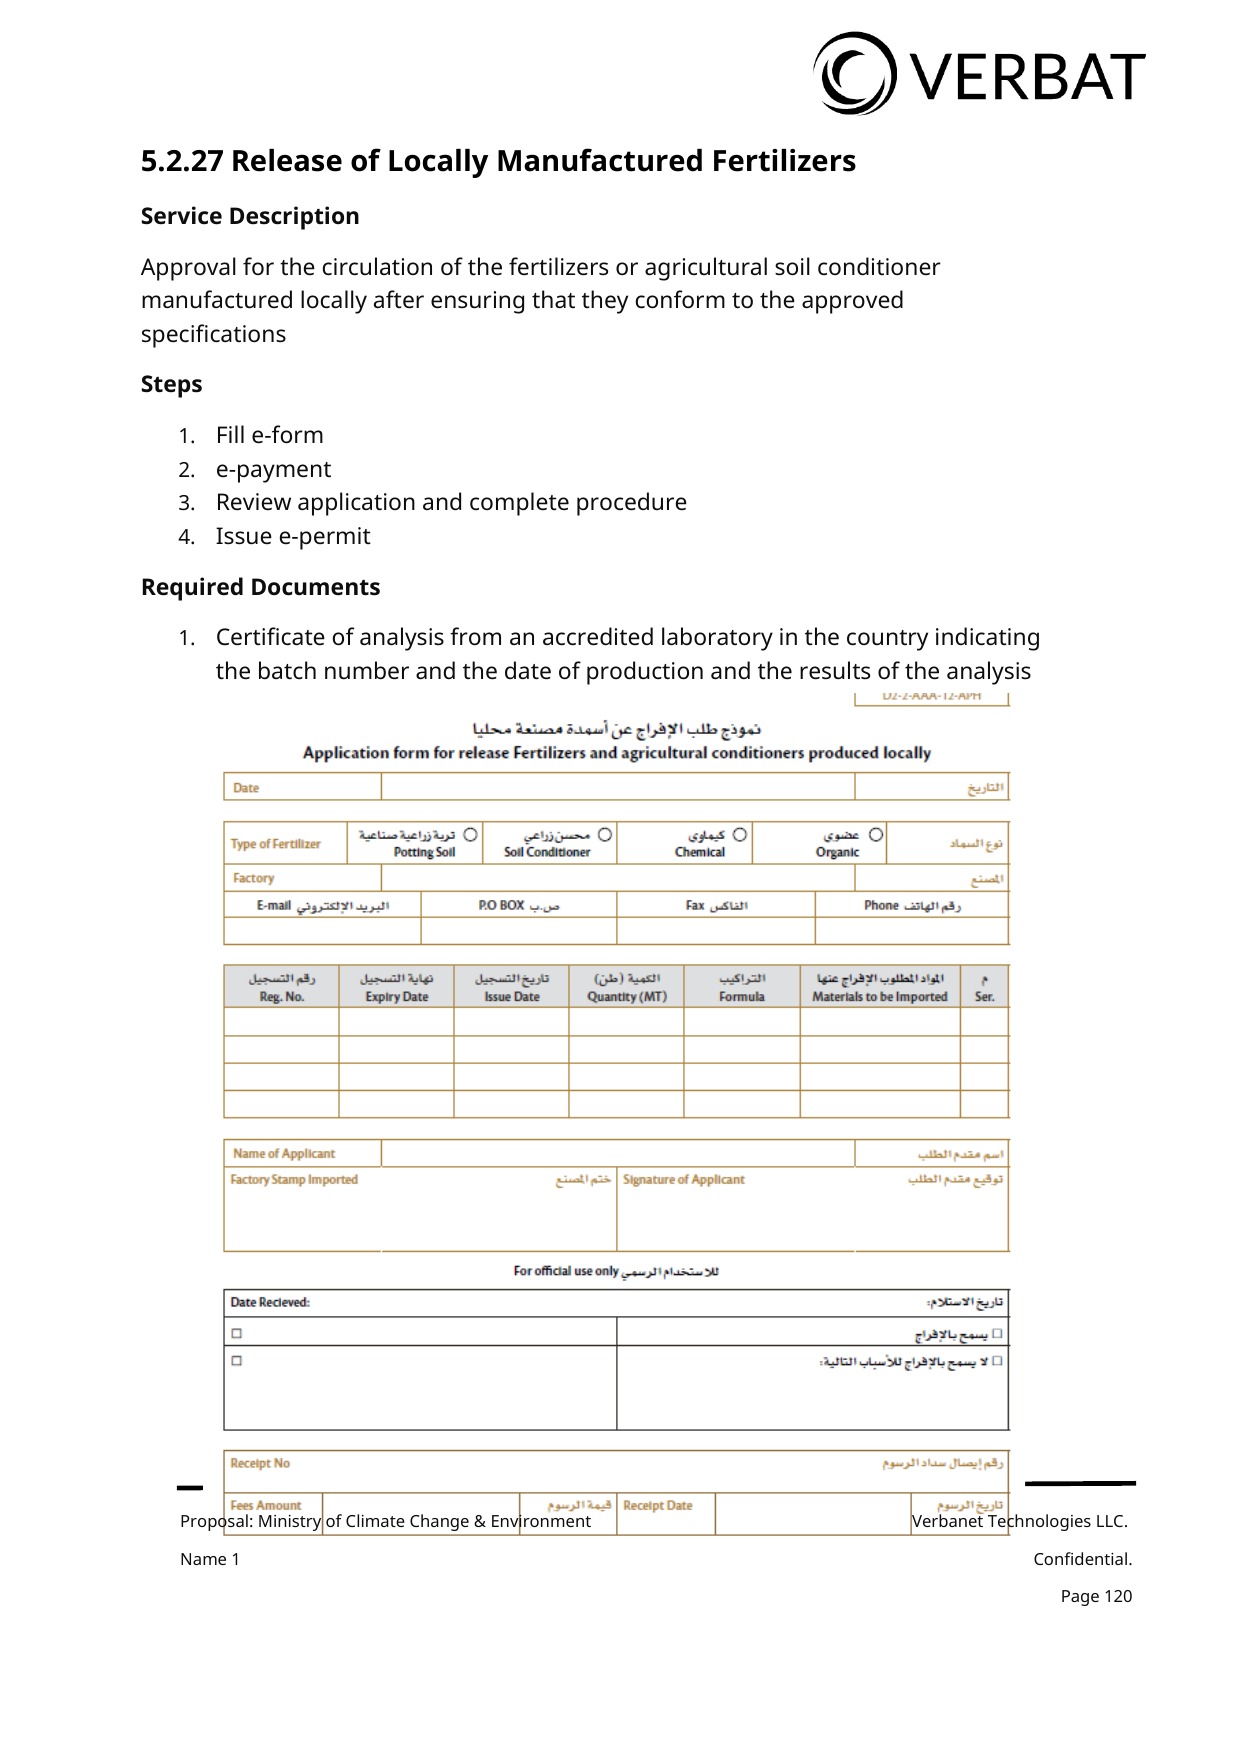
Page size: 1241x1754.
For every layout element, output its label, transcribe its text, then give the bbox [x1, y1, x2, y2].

picture [809, 27, 1148, 116]
list Certificate of analysis from an accredited laboratory in the country indicating the batch number and the date of production and the results of the analysis [178, 621, 1053, 686]
text Required Documents [141, 571, 1053, 602]
text Approval for the circulation of the fertilizers or agricultural soil conditioner manufactured locally after ensuring that they conform to the approved specifications [141, 251, 1053, 349]
list Fill e-form [178, 419, 1053, 450]
list Review application and complete procedure [178, 486, 1053, 518]
text Steps [141, 368, 1053, 400]
text Service Description [141, 200, 1053, 231]
list Issue e-permit [178, 520, 1053, 551]
subtitle Release of Locally Manufactured Fertilizers [141, 141, 1053, 180]
list e-payment [178, 453, 1053, 484]
